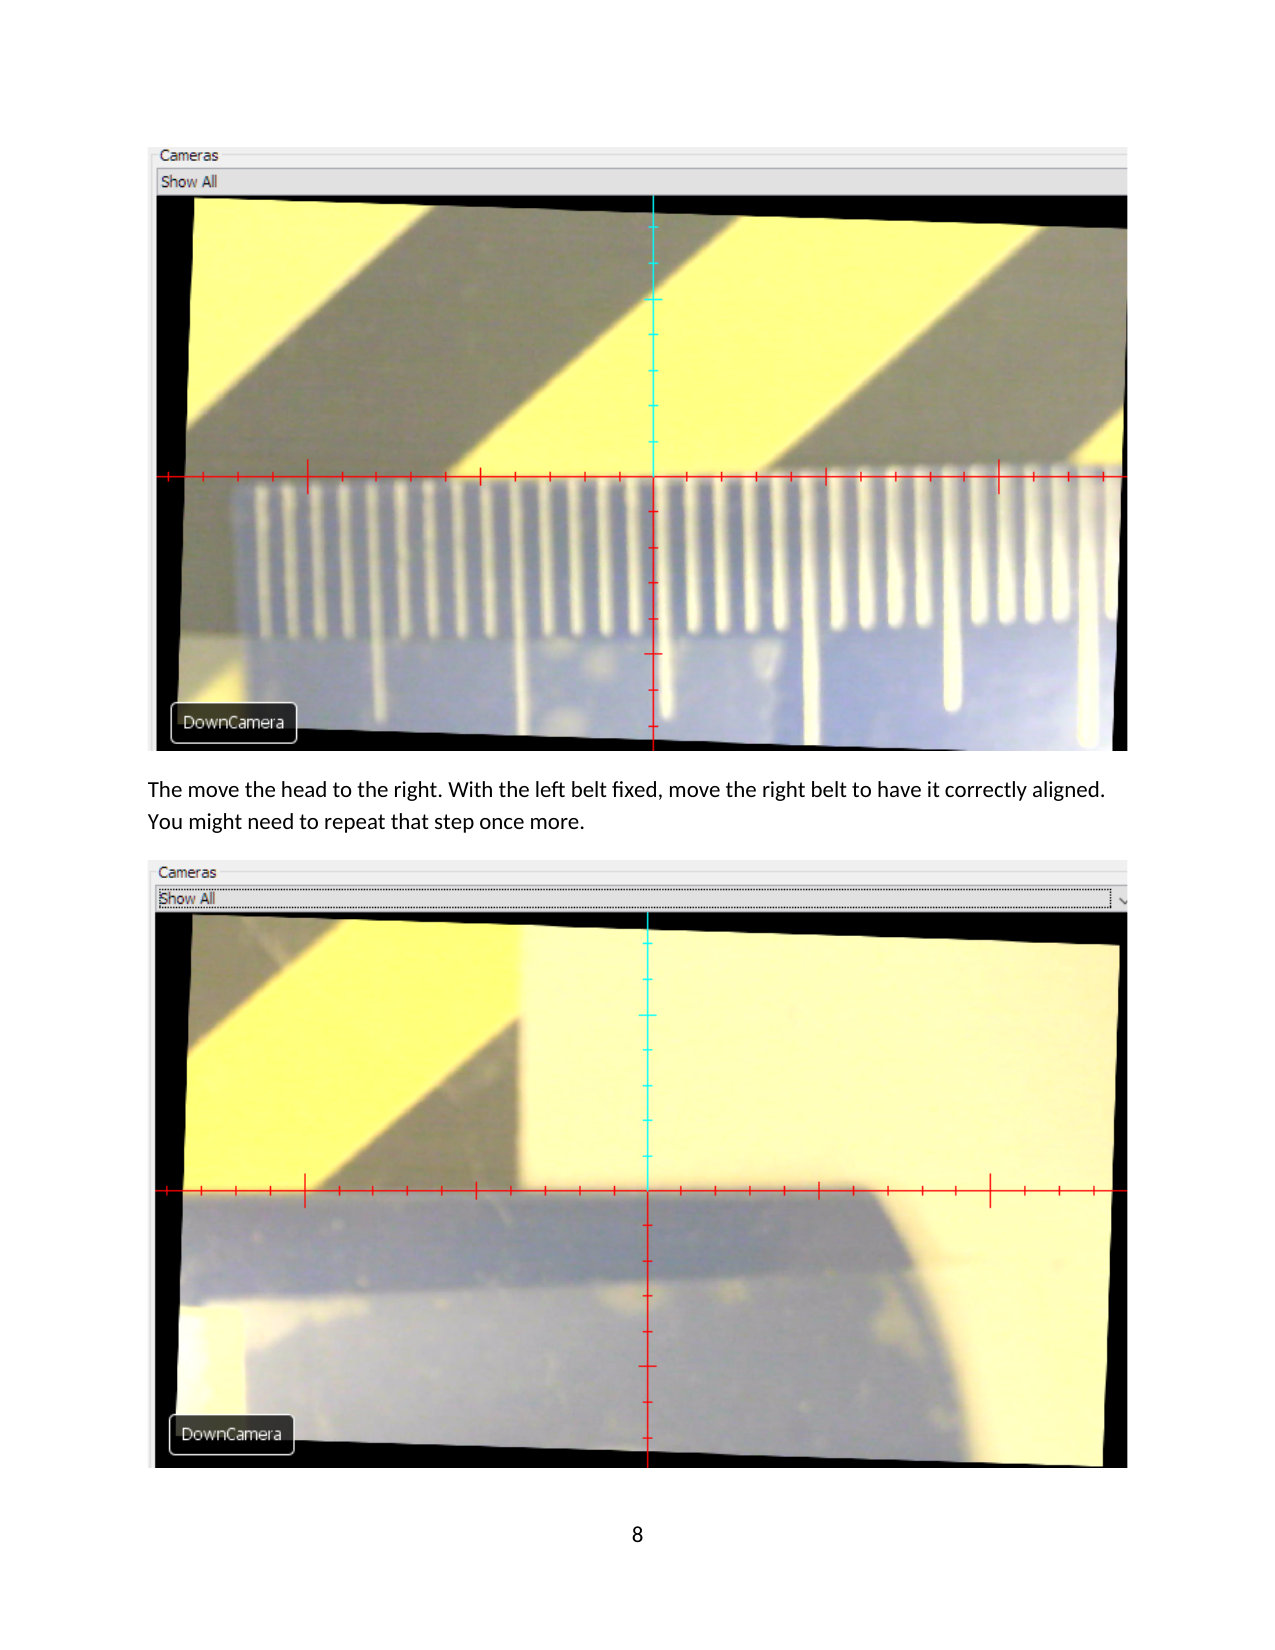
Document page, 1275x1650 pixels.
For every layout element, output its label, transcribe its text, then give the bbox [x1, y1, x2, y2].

text The move the head to the right. With the left belt fixed, move the right belt to have it correctly aligned. You might need to repeat that step once more. [148, 775, 1127, 835]
picture [147, 860, 1128, 1468]
picture [147, 147, 1128, 751]
